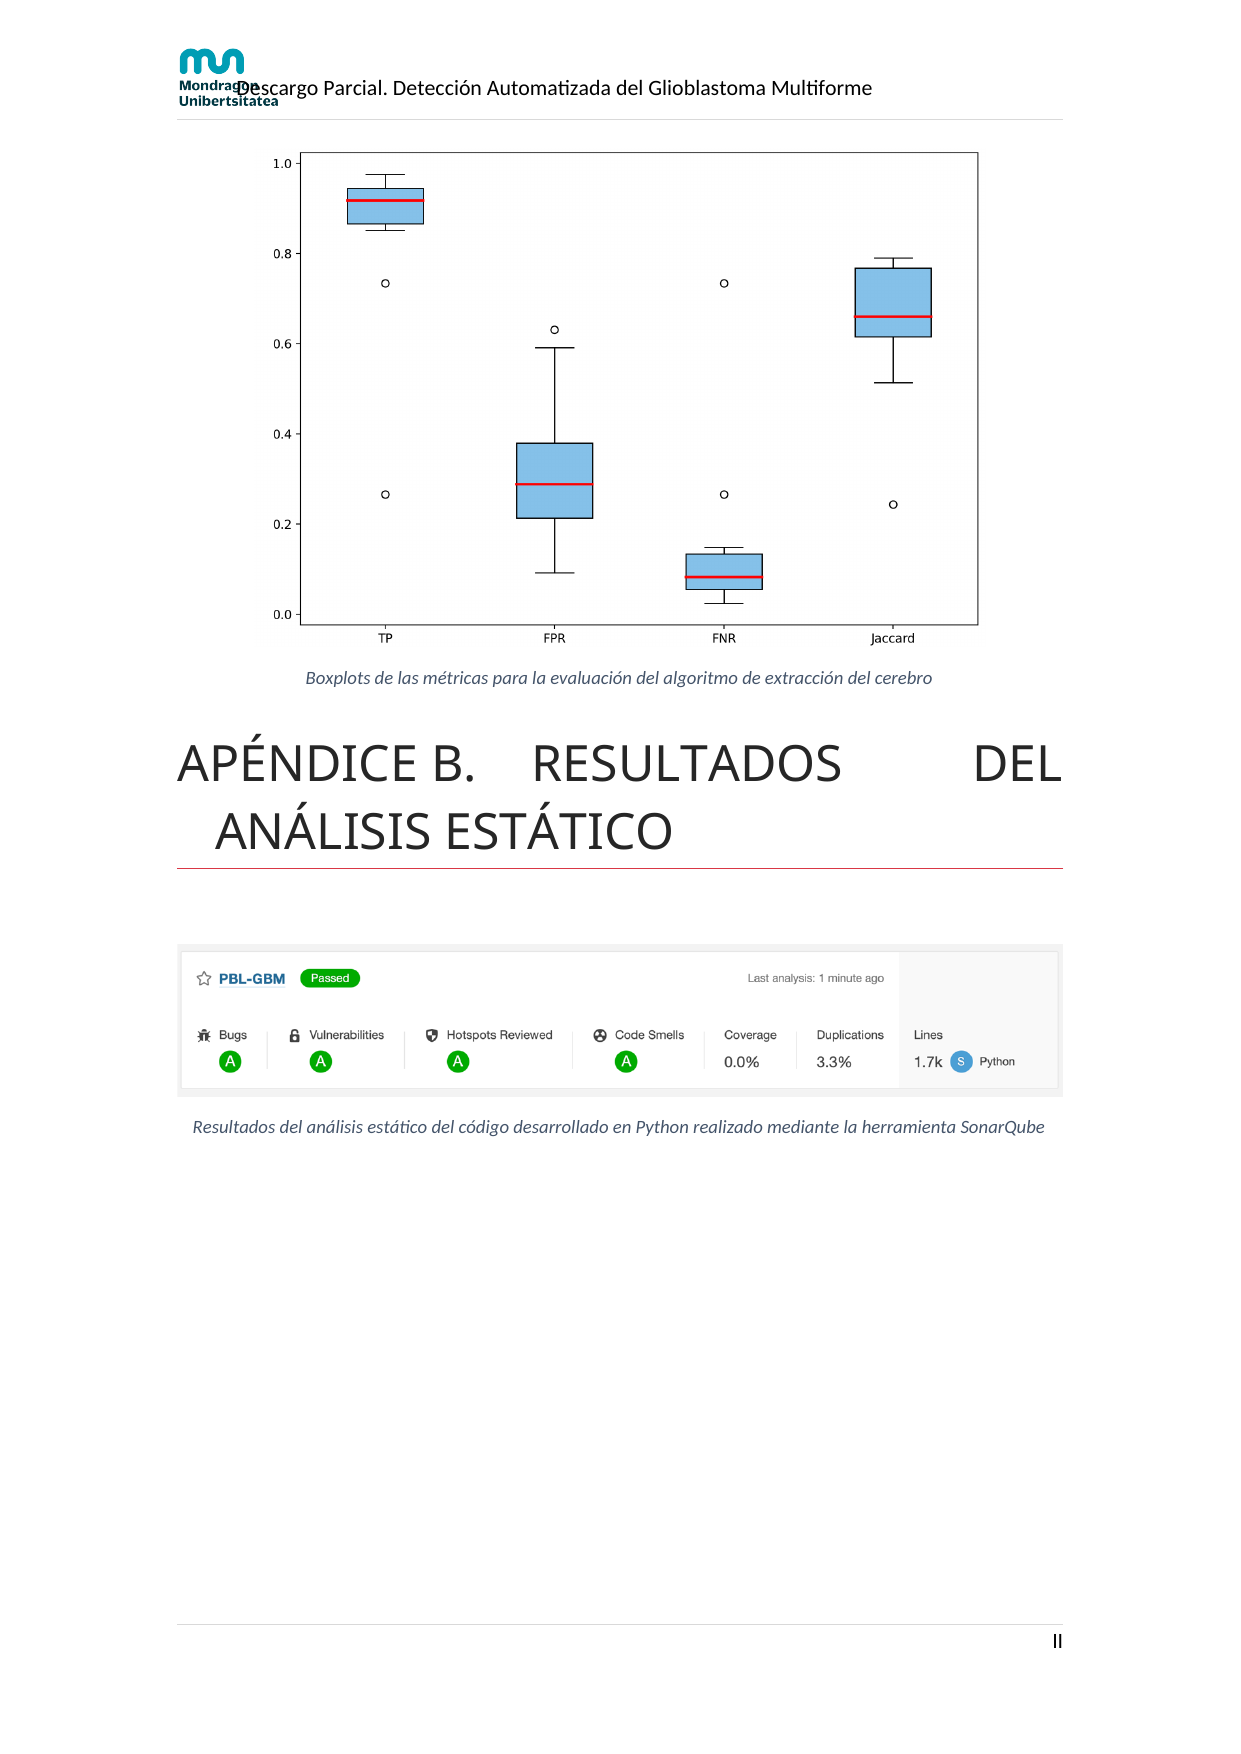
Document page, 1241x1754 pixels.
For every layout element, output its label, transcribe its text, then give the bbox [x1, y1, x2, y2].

text Boxplots de las métricas para la evaluación del algoritmo de extracción del cerebro [177, 666, 1063, 689]
picture [177, 944, 1063, 1097]
picture [154, 36, 291, 118]
text Resultados del análisis estático del código desarrollado en Python realizado mediante la herramienta SonarQube [177, 1115, 1063, 1138]
text RESULTADOS DEL ANÁLISIS ESTÁTICO [177, 728, 1063, 868]
picture [253, 148, 987, 647]
